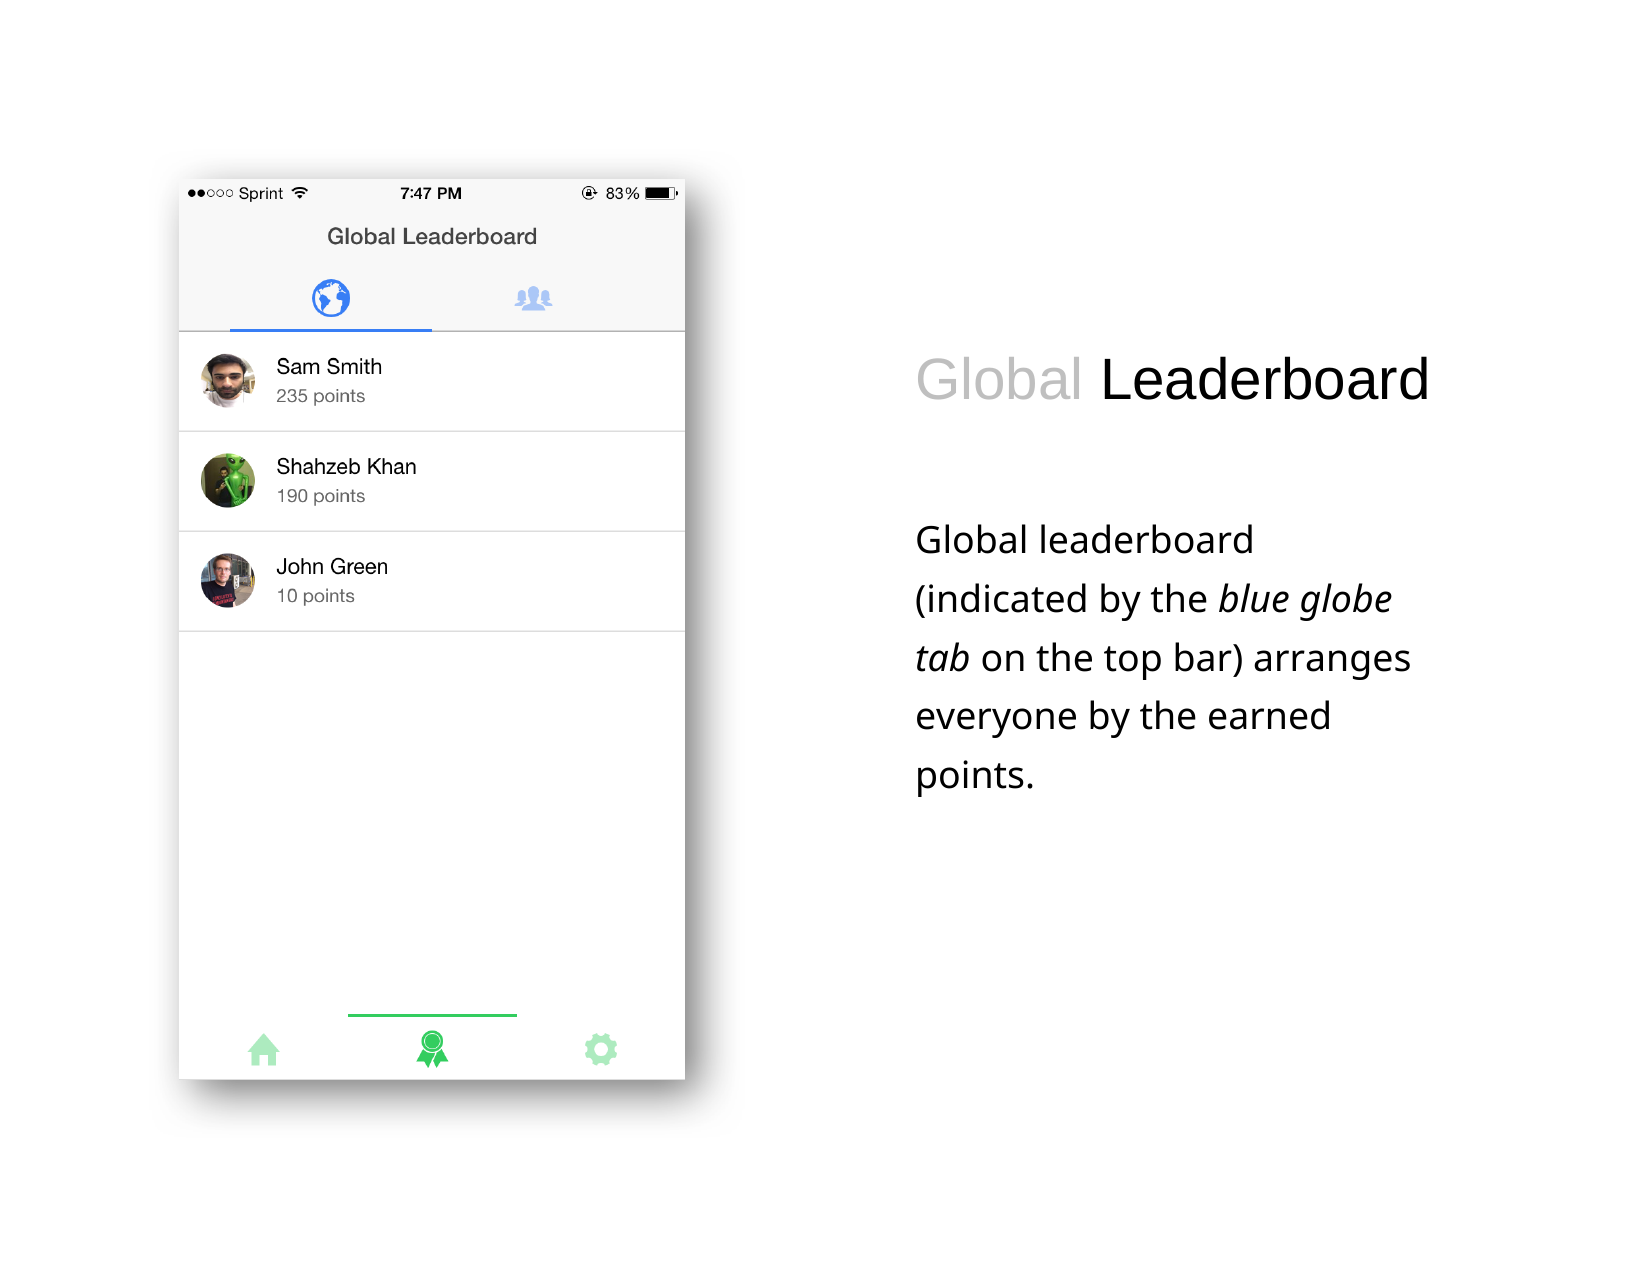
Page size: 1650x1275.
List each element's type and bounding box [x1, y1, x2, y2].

picture [179, 179, 685, 1080]
